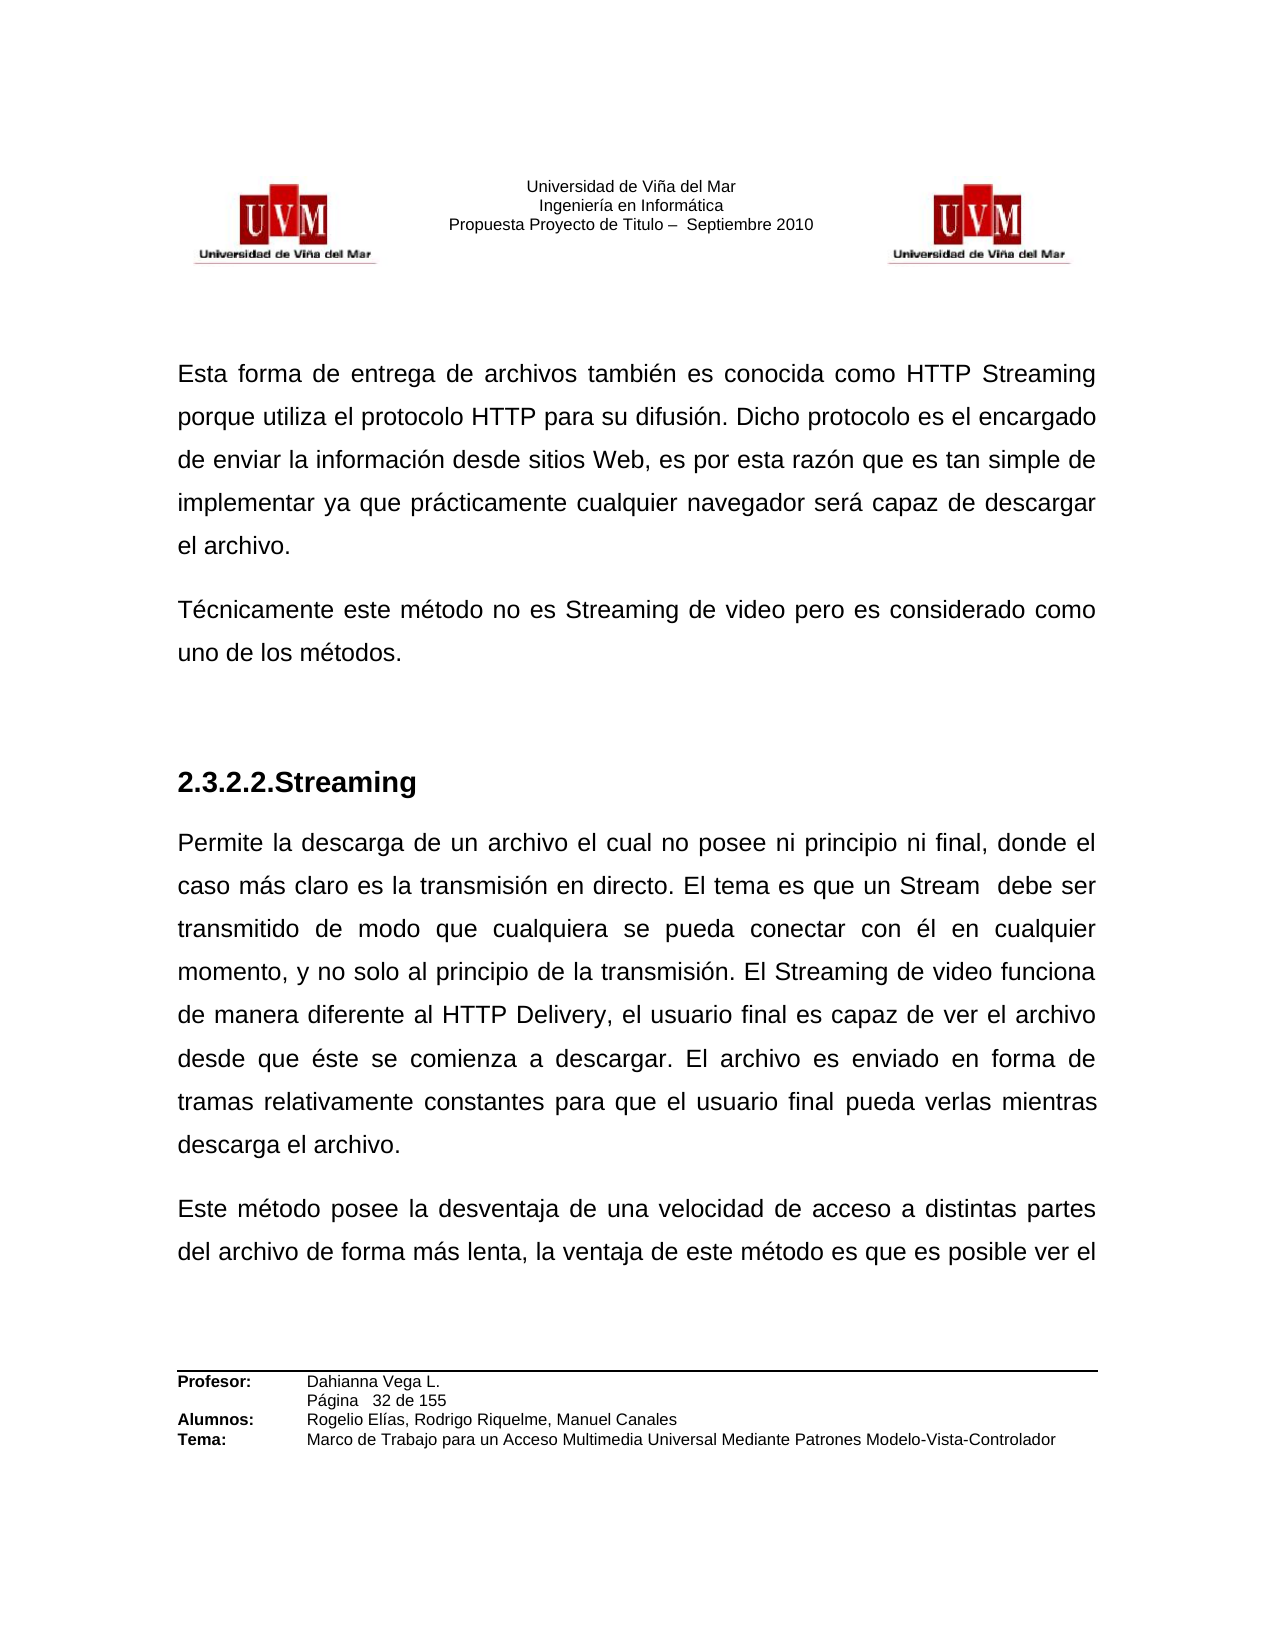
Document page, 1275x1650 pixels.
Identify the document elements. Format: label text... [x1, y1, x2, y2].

picture [871, 176, 1084, 267]
picture [177, 176, 390, 267]
text Permite la descarga de un archivo el cual no posee ni principio ni final, donde el caso más claro es la transmisión en directo. El tema es que un Stream debe ser transmitido de modo que cualquiera se pueda conectar con él en cualquier momento, y no solo al principio de la transmisión. El Streaming de video funciona de manera diferente al HTTP Delivery, el usuario final es capaz de ver el archivo desde que éste se comienza a descargar. El archivo es enviado en forma de tramas relativamente constantes para que el usuario final pueda verlas mientras descarga el archivo. [177, 828, 1098, 1159]
subtitle 2.3.2.2.Streaming [177, 765, 1098, 799]
text Esta forma de entrega de archivos también es conocida como HTTP Streaming porque utiliza el protocolo HTTP para su difusión. Dicho protocolo es el encargado de enviar la información desde sitios Web, es por esta razón que es tan simple de implementar ya que prácticamente cualquier navegador será capaz de descargar el archivo. [177, 359, 1098, 560]
text Técnicamente este método no es Streaming de video pero es considerado como uno de los métodos. [177, 595, 1098, 667]
